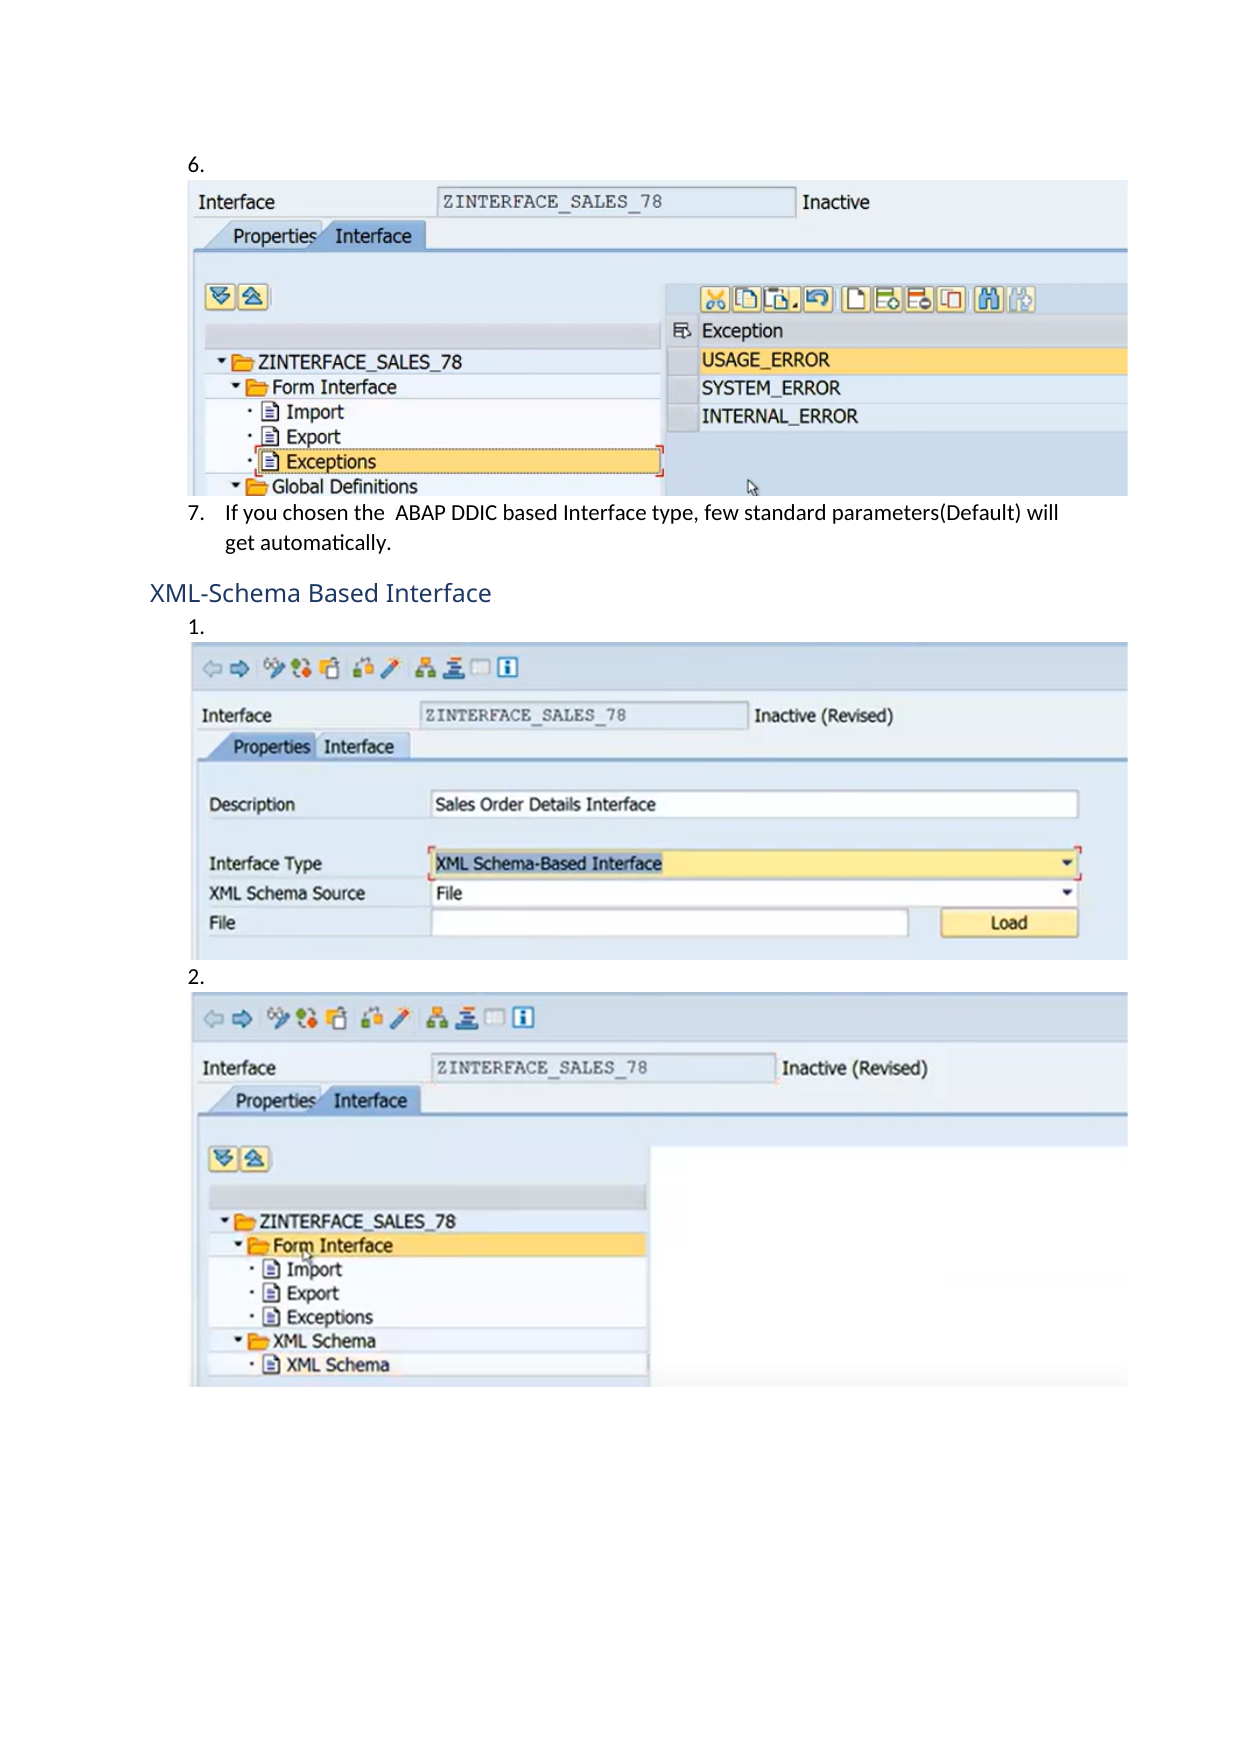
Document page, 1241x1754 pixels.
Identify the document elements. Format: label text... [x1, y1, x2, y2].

picture [187, 180, 1128, 496]
picture [187, 642, 1128, 960]
picture [187, 992, 1128, 1387]
subtitle XML-Schema Based Interface [150, 575, 1090, 609]
list If you chosen the ABAP DDIC based Interface type, few standard parameters(Default) will get automatically. [187, 498, 1090, 556]
